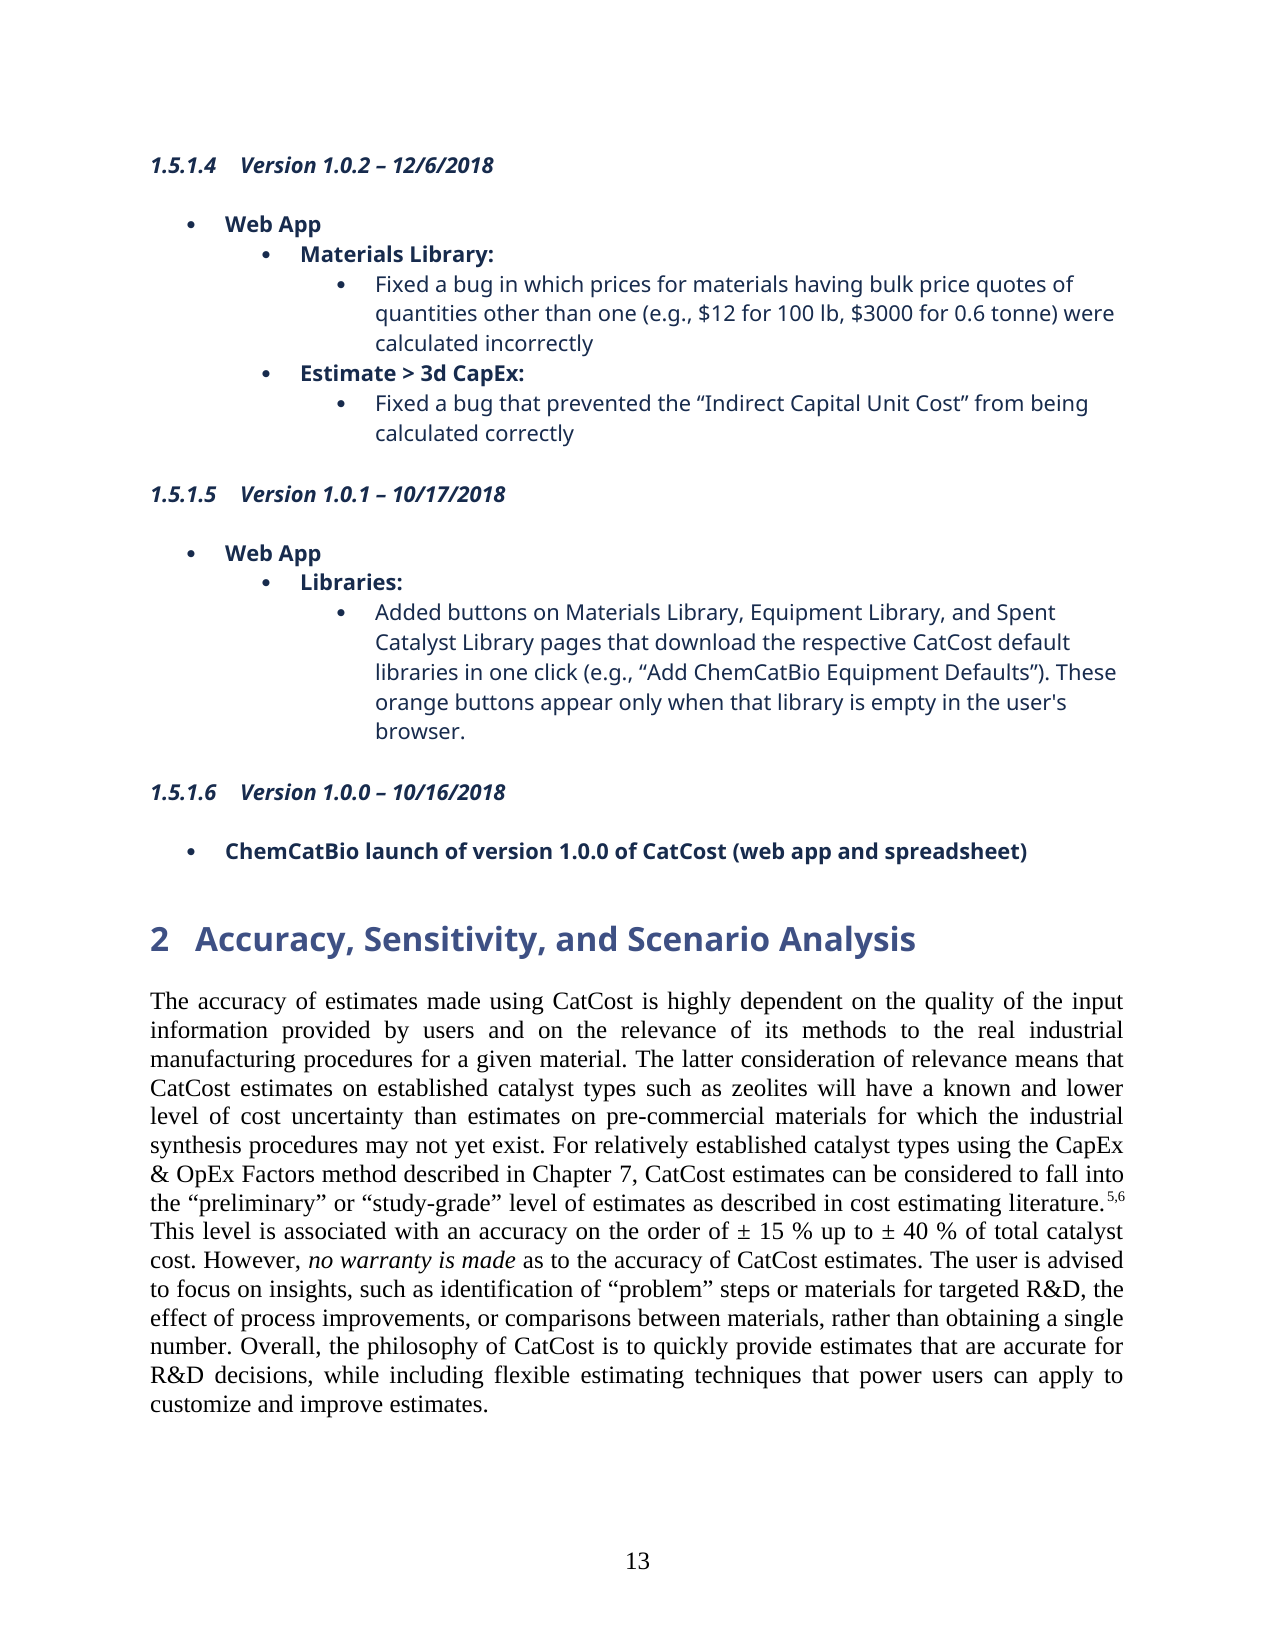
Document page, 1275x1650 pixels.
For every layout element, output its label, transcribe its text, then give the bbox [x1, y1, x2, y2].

list ChemCatBio launch of version 1.0.0 of CatCost (web app and spreadsheet) [187, 836, 1125, 866]
list Web App [187, 537, 1125, 567]
subtitle Accuracy, Sensitivity, and Scenario Analysis [150, 916, 1125, 961]
list Web App [187, 209, 1125, 239]
list Materials Library: [262, 239, 1125, 268]
subtitle Version 1.0.0 – 10/16/2018 [150, 777, 1125, 807]
list Fixed a bug that prevented the “Indirect Capital Unit Cost” from being calculated correctly [337, 388, 1125, 447]
list Added buttons on Materials Library, Equipment Library, and Spent Catalyst Library pages that download the respective CatCost default libraries in one click (e.g., “Add ChemCatBio Equipment Defaults”). These orange buttons appear only when that library is empty in the user's browser. [337, 597, 1125, 746]
list Fixed a bug in which prices for materials having bulk price quotes of quantities other than one (e.g., $12 for 100 lb, $3000 for 0.6 tonne) were calculated incorrectly [337, 268, 1125, 358]
list Libraries: [262, 567, 1125, 597]
list Estimate > 3d CapEx: [262, 358, 1125, 388]
subtitle Version 1.0.2 – 12/6/2018 [150, 150, 1125, 180]
subtitle Version 1.0.1 – 10/17/2018 [150, 478, 1125, 508]
